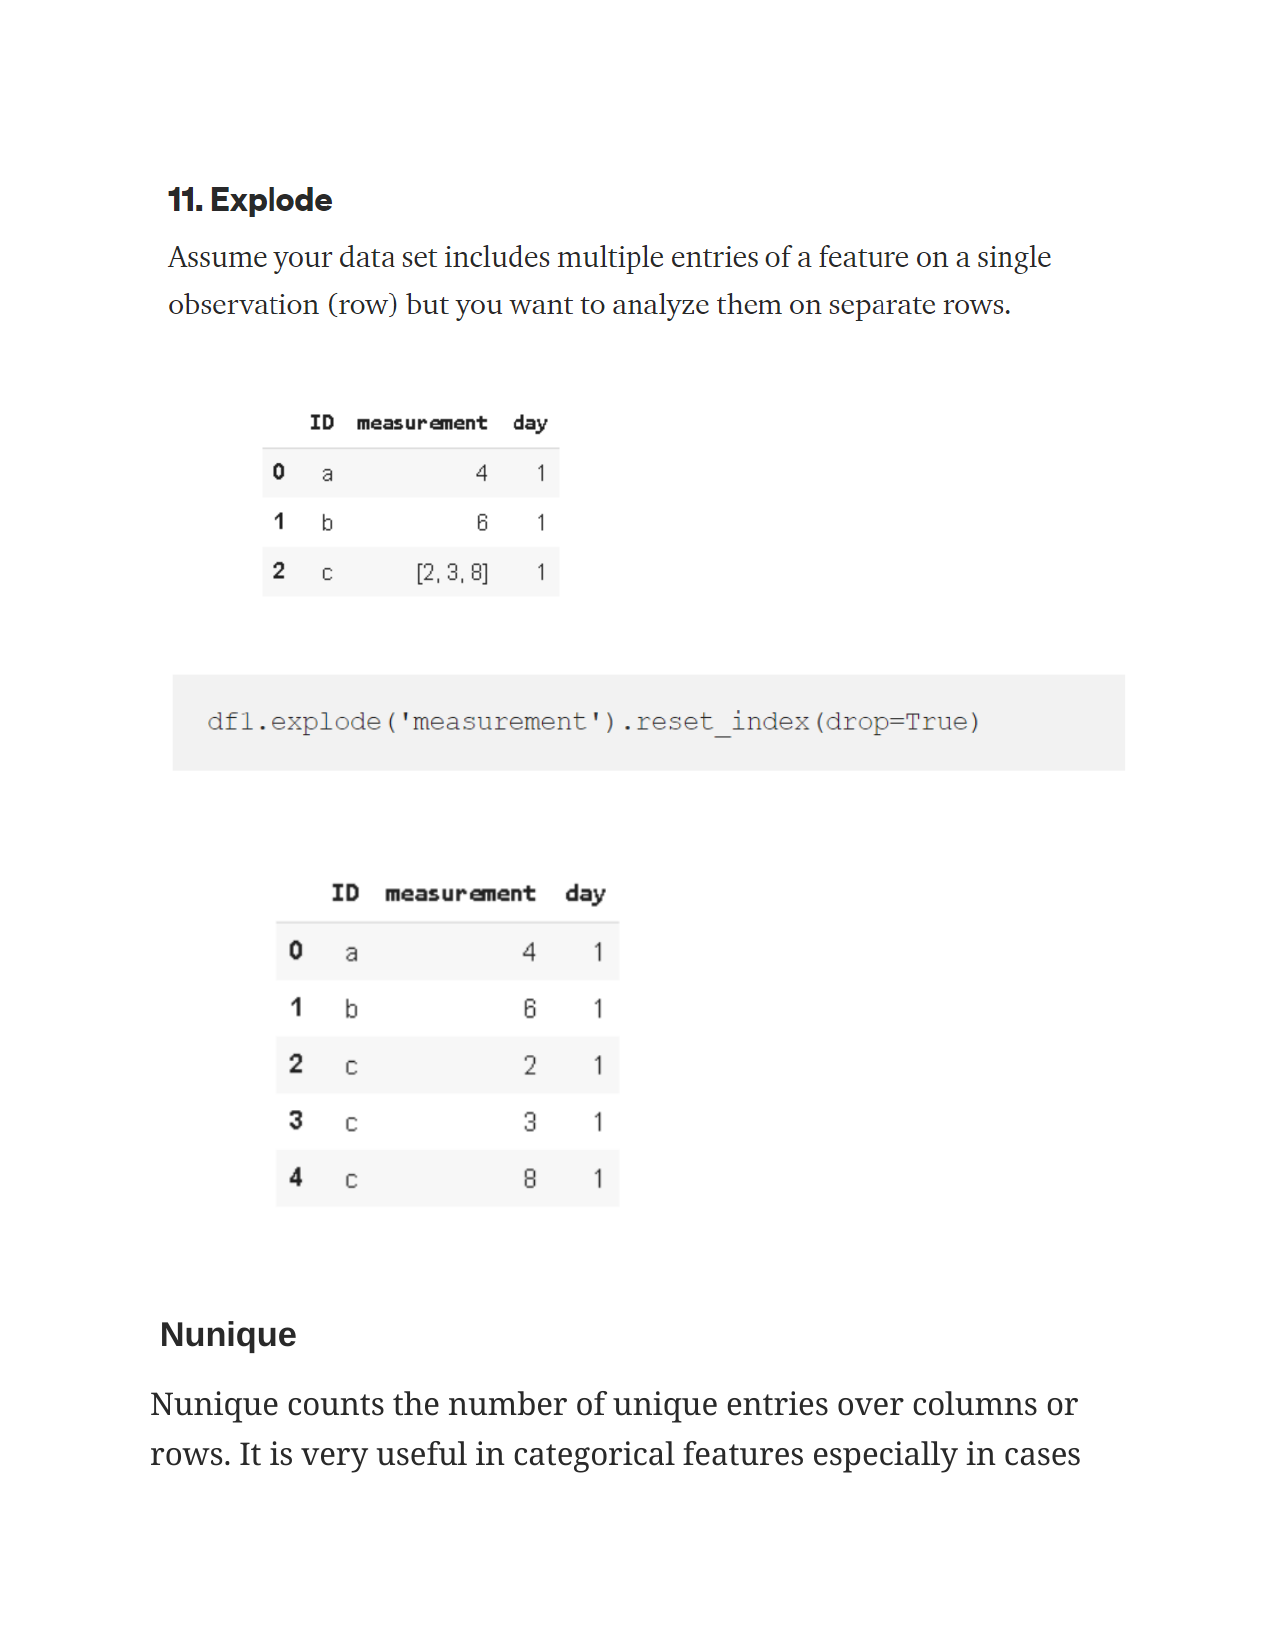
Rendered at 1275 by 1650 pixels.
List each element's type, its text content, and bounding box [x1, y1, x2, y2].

picture [150, 150, 1125, 619]
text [150, 1375, 1125, 1475]
text Nunique [150, 1309, 1125, 1353]
picture [150, 637, 1125, 1229]
